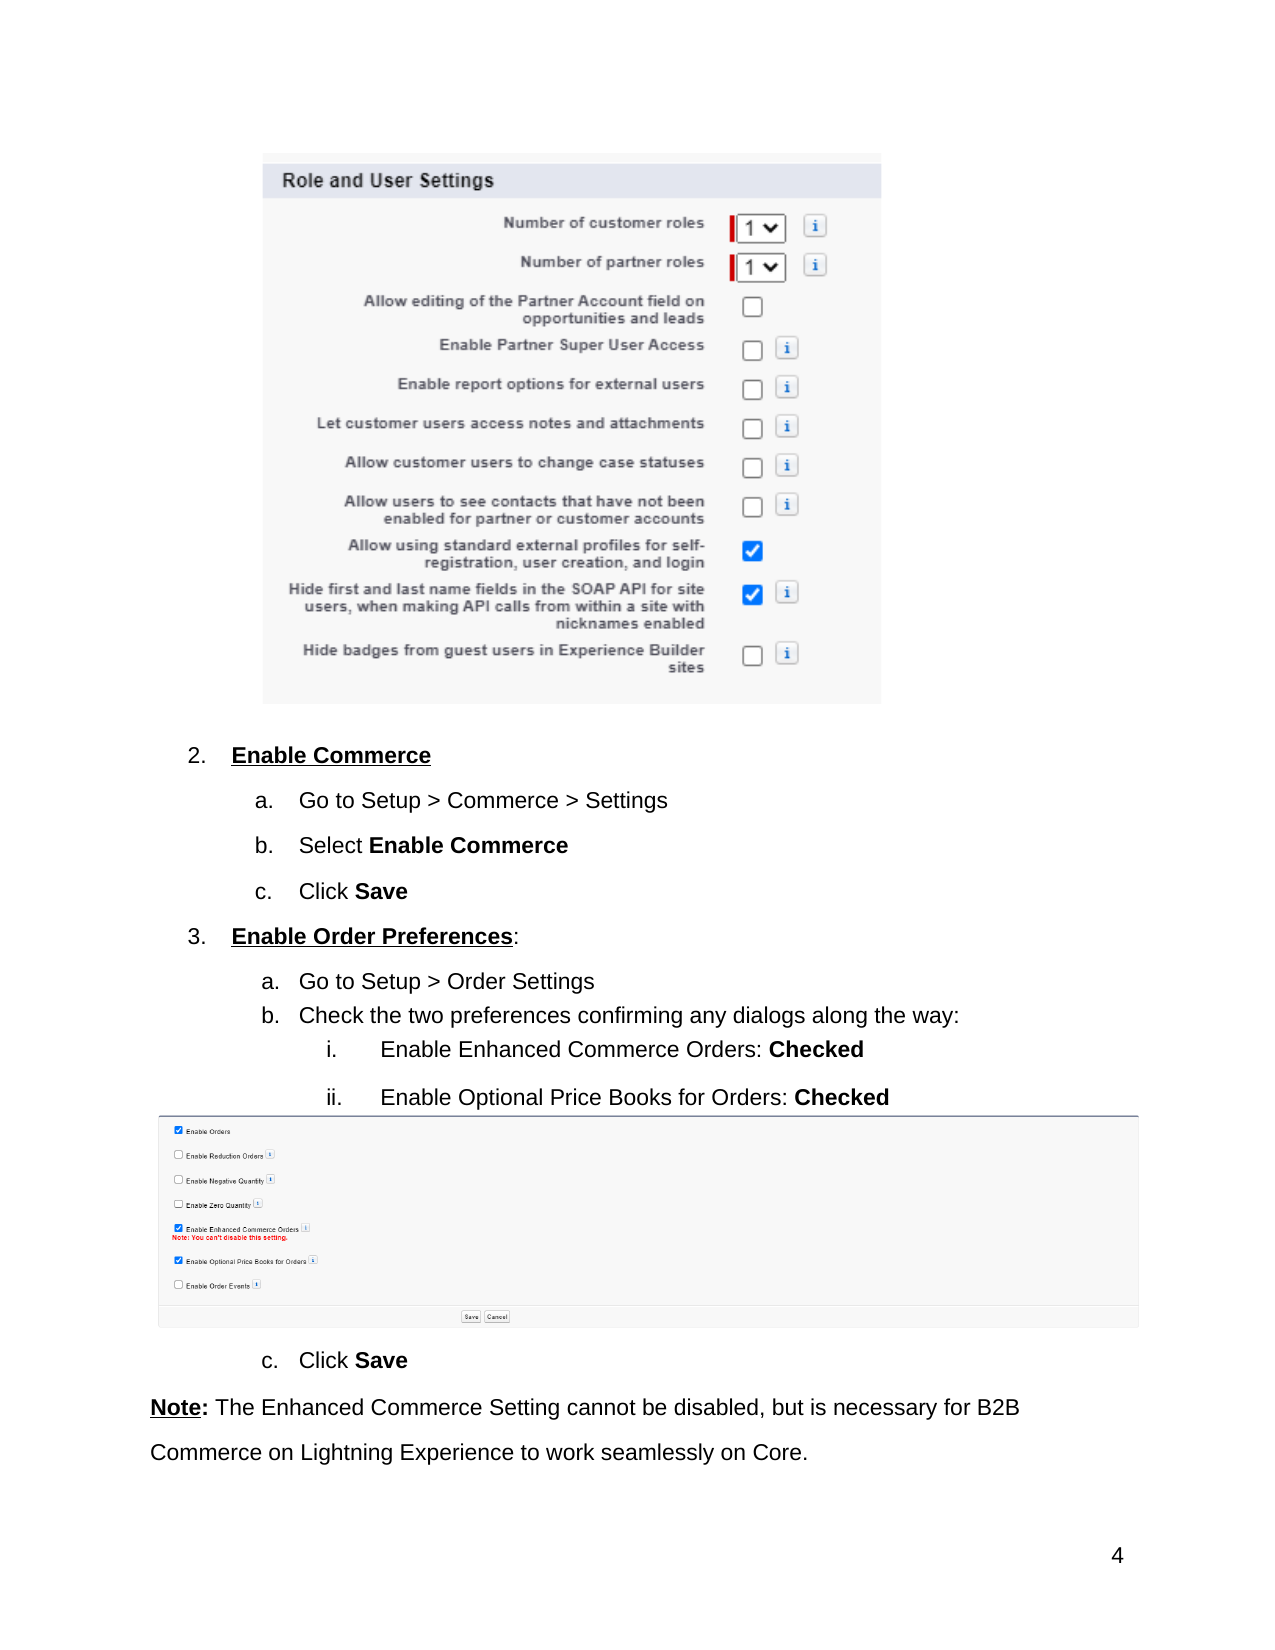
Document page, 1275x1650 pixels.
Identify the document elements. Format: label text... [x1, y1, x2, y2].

list Enable Commerce [187, 742, 1126, 768]
picture [262, 153, 882, 704]
list Select Enable Commerce [254, 832, 1126, 859]
text Note:​ The Enhanced Commerce Setting cannot be disabled, but is necessary for B2B​ Commerce on Lightning Experience to work seamlessly on Core. [150, 1394, 1126, 1466]
list Click Save [254, 878, 1126, 904]
list Enable Optional Price Books for Orders: Checked​ [326, 1084, 1067, 1110]
list Enable Enhanced Commerce Orders: Checked​ [326, 1036, 1067, 1063]
list Go to Setup > Order Settings [261, 968, 1126, 995]
list Enable Order Preferences:​ [187, 923, 1126, 949]
list Click Save​ [261, 1347, 1126, 1373]
list Check the two preferences confirming any dialogs along the way: [261, 1002, 1126, 1029]
list Go to Setup > Commerce > Settings [254, 787, 1126, 813]
picture [153, 1112, 1145, 1335]
